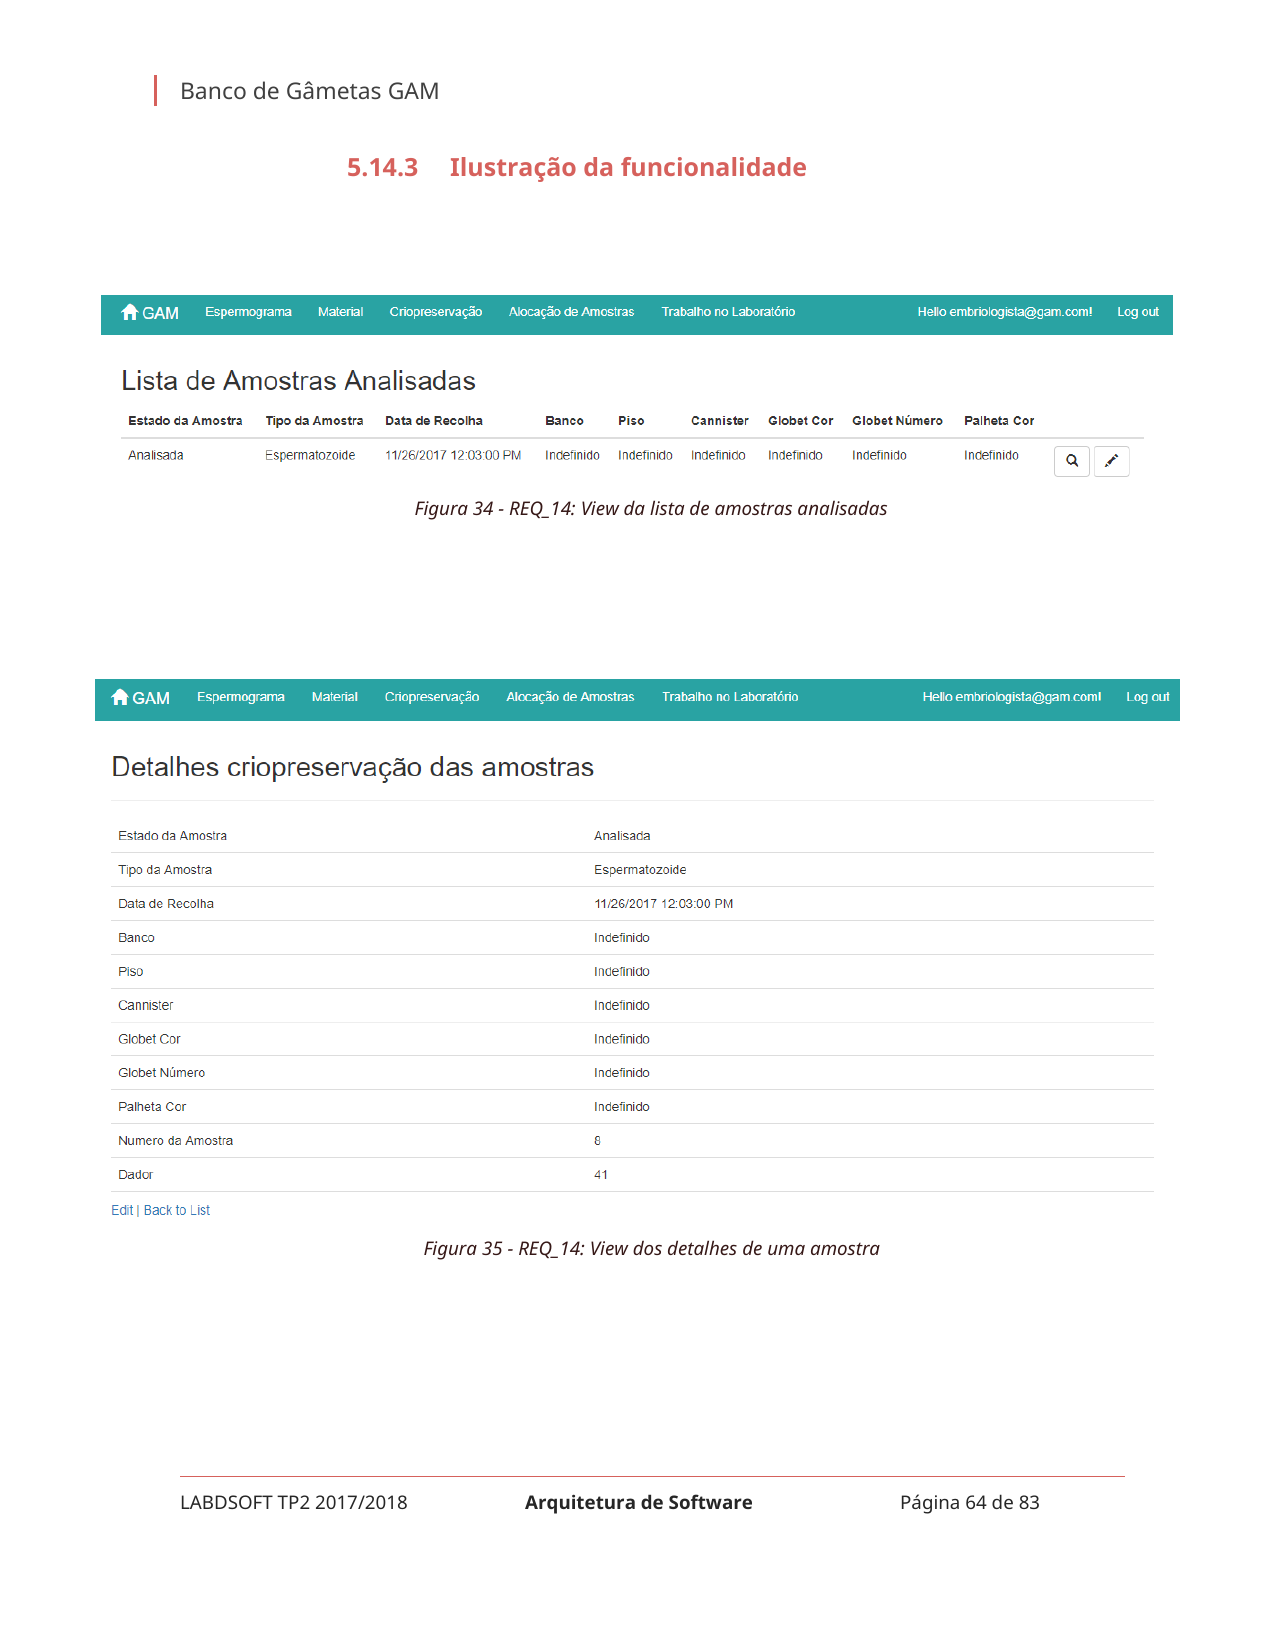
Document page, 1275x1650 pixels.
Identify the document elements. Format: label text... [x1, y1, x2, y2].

picture [95, 679, 1180, 1226]
subtitle Ilustração da funcionalidade [347, 150, 1125, 184]
picture [101, 295, 1173, 487]
